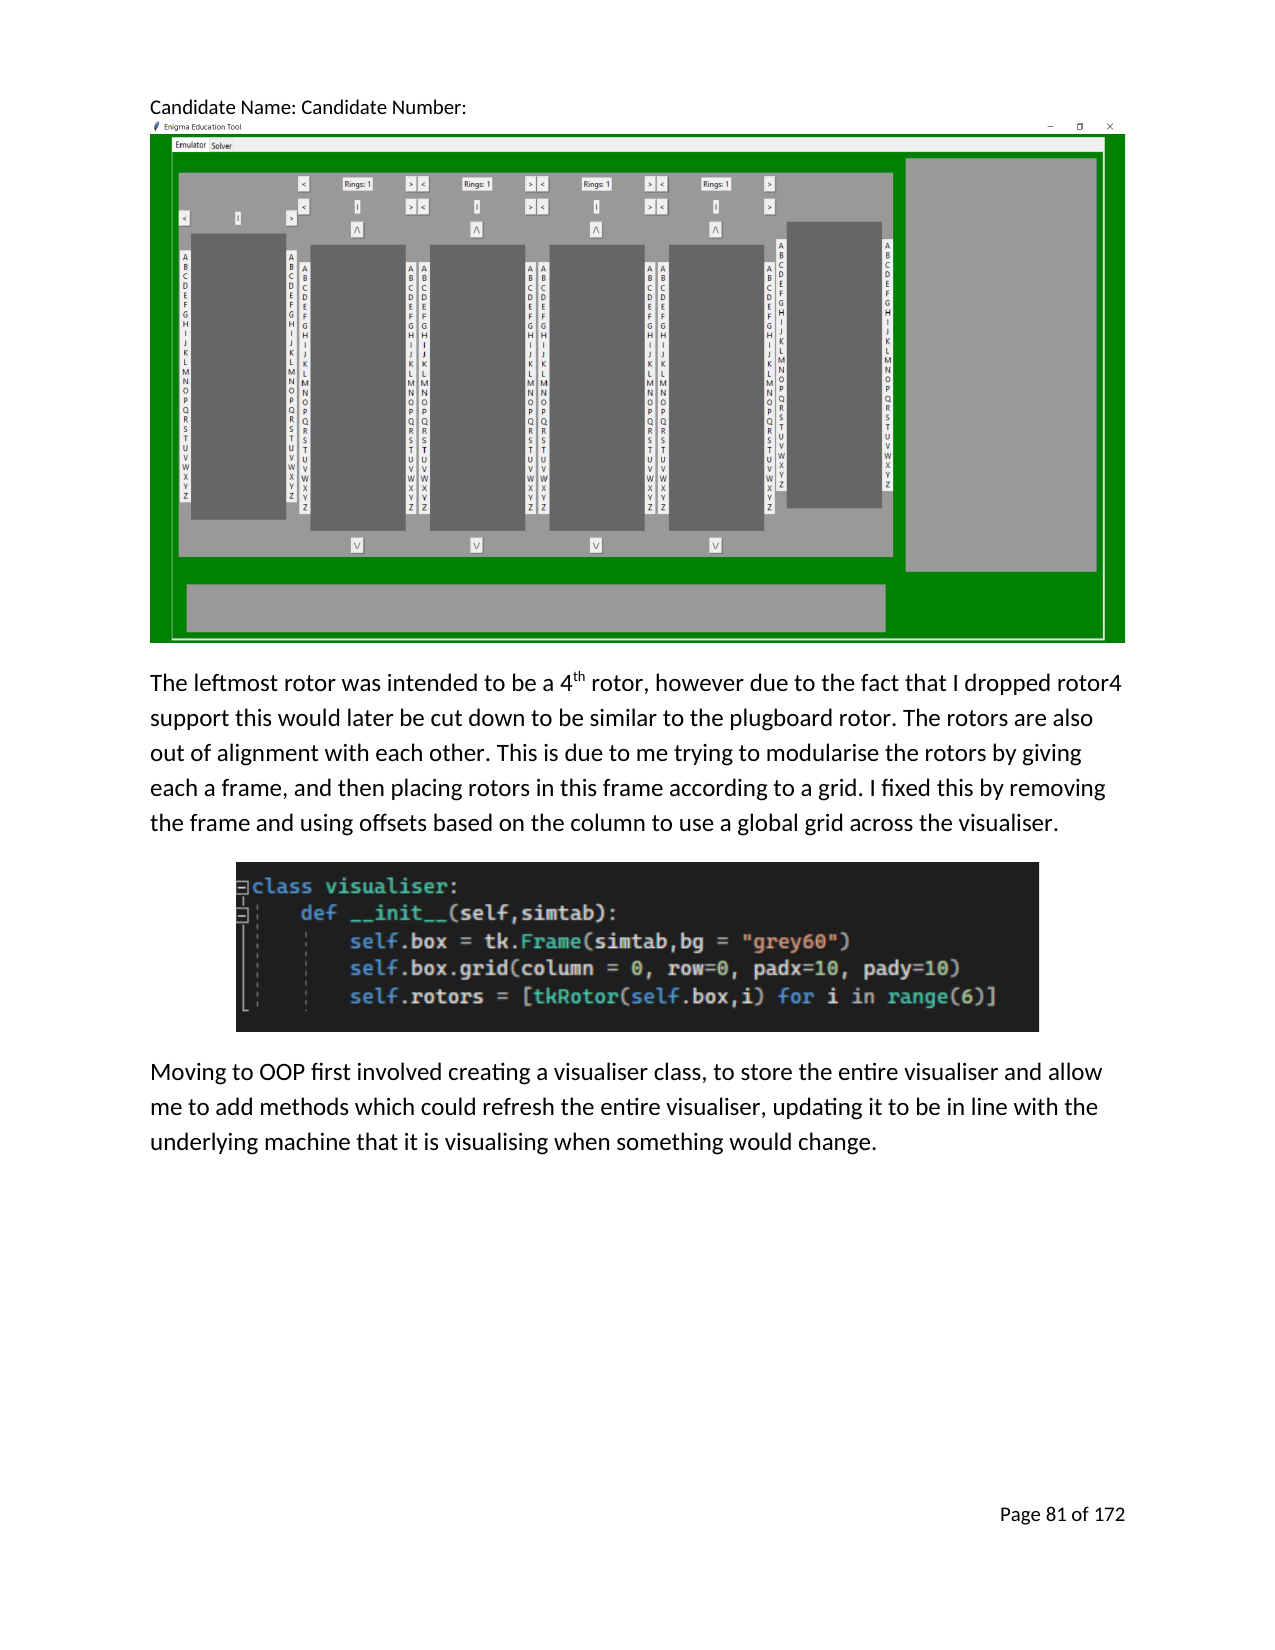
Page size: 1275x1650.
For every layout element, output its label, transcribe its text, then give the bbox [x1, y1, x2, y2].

picture [236, 862, 1040, 1032]
picture [150, 120, 1125, 643]
text The leftmost rotor was intended to be a 4th rotor, however due to the fact that I dropped rotor4 support this would later be cut down to be similar to the plugboard rotor. The rotors are also out of alignment with each other. This is due to me trying to modularise the rotors by giving each a frame, and then placing rotors in this frame according to a grid. I fixed this by removing the frame and using offsets based on the column to use a global grid across the visualiser. [150, 667, 1125, 838]
text Moving to OOP first involved creating a visualiser class, to store the entire visualiser and allow me to add methods which could refresh the entire visualiser, updating it to be in line with the underlying machine that it is visualising when something would change. [150, 1056, 1125, 1157]
